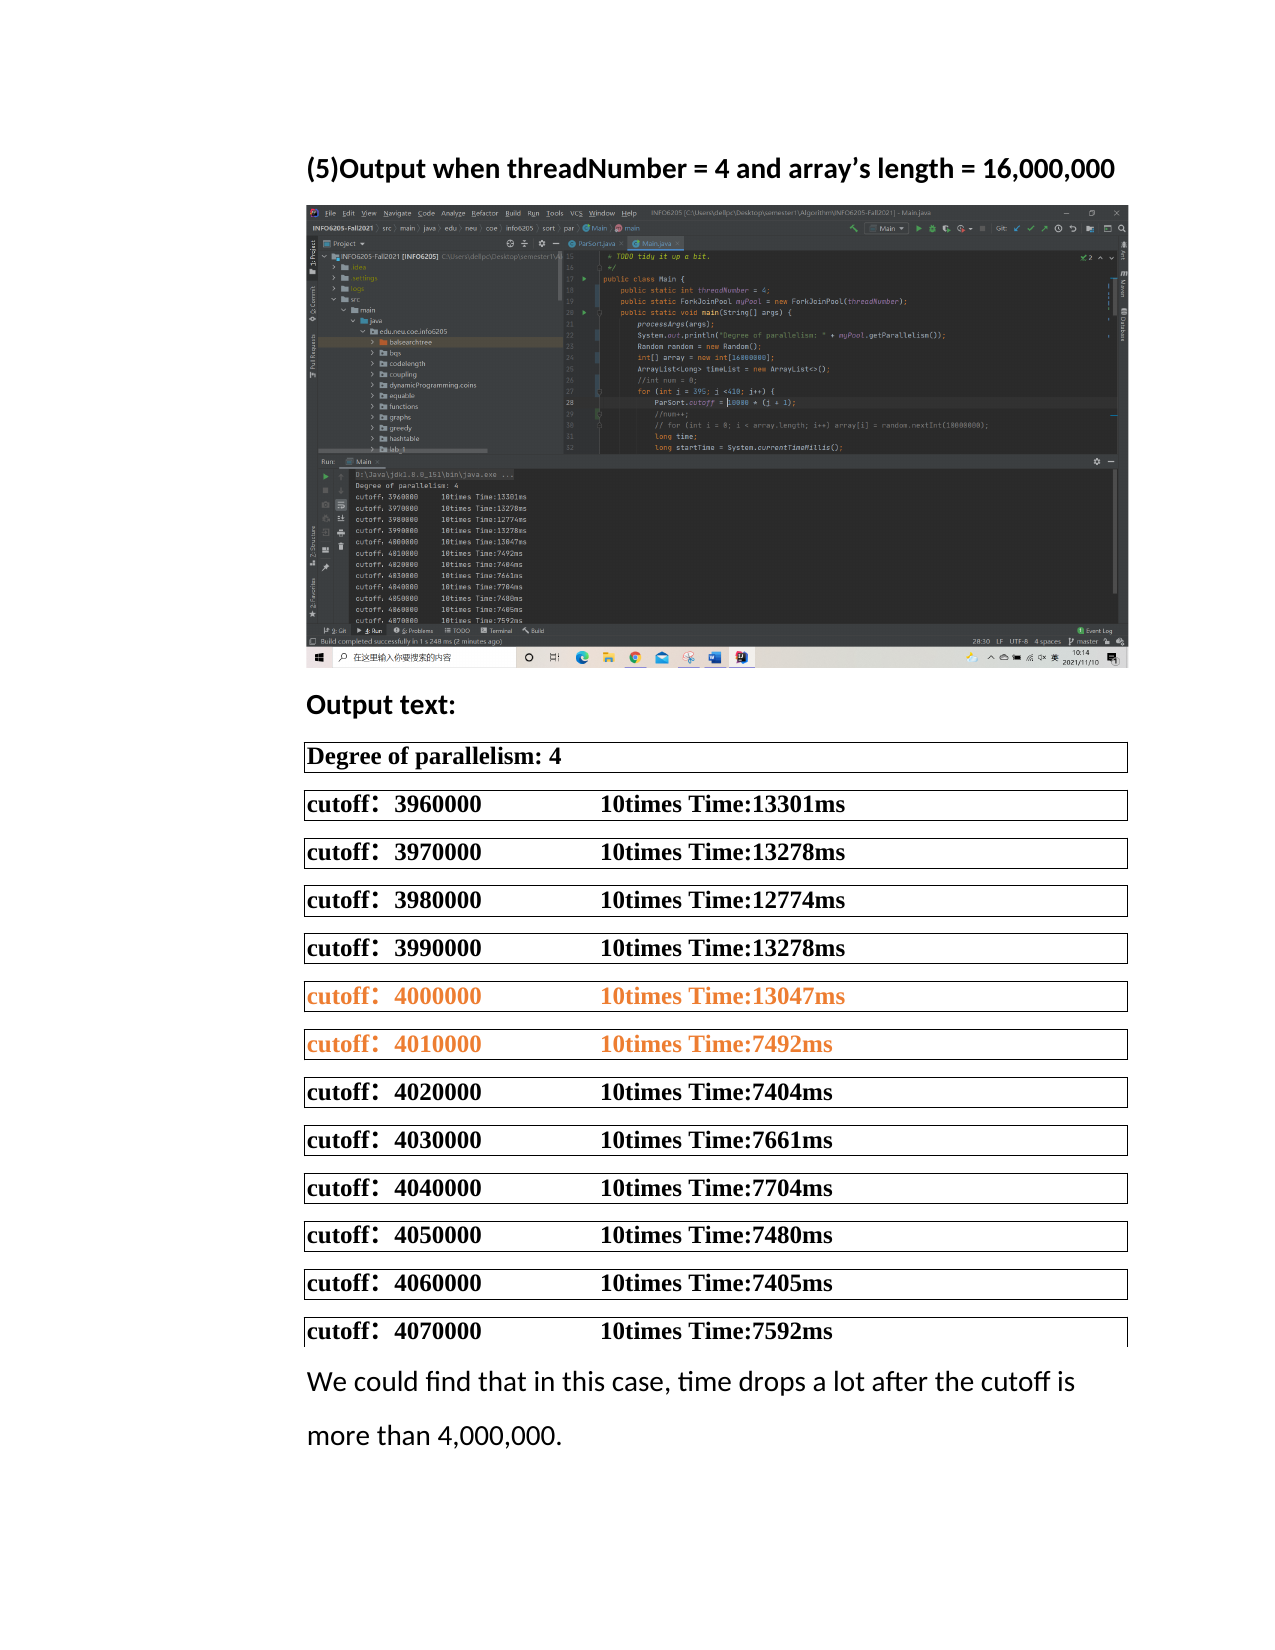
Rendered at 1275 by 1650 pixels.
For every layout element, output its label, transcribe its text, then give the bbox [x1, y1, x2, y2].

list cutoff：3990000 10times Time:13278ms [305, 934, 1127, 963]
list cutoff：3970000 10times Time:13278ms [305, 839, 1127, 868]
list Degree of parallelism: 4 [305, 743, 1127, 772]
list cutoff：4020000 10times Time:7404ms [305, 1078, 1127, 1107]
list cutoff：4030000 10times Time:7661ms [305, 1126, 1127, 1155]
list cutoff：4050000 10times Time:7480ms [305, 1222, 1127, 1251]
list (5)Output when threadNumber = 4 and array’s length = 16,000,000 [306, 150, 1125, 186]
list cutoff：4040000 10times Time:7704ms [305, 1174, 1127, 1203]
list Output text: [306, 686, 1125, 722]
picture [306, 205, 1129, 668]
list We could find that in this case, time drops a lot after the cutoff is more than 4,000,000. [307, 1363, 1125, 1452]
list cutoff：4070000 10times Time:7592ms [305, 1318, 1127, 1347]
list cutoff：3960000 10times Time:13301ms [305, 791, 1127, 820]
list cutoff：3980000 10times Time:12774ms [305, 886, 1127, 916]
list cutoff：4060000 10times Time:7405ms [305, 1270, 1127, 1299]
list cutoff：4000000 10times Time:13047ms [305, 982, 1127, 1011]
list cutoff：4010000 10times Time:7492ms [305, 1030, 1127, 1059]
